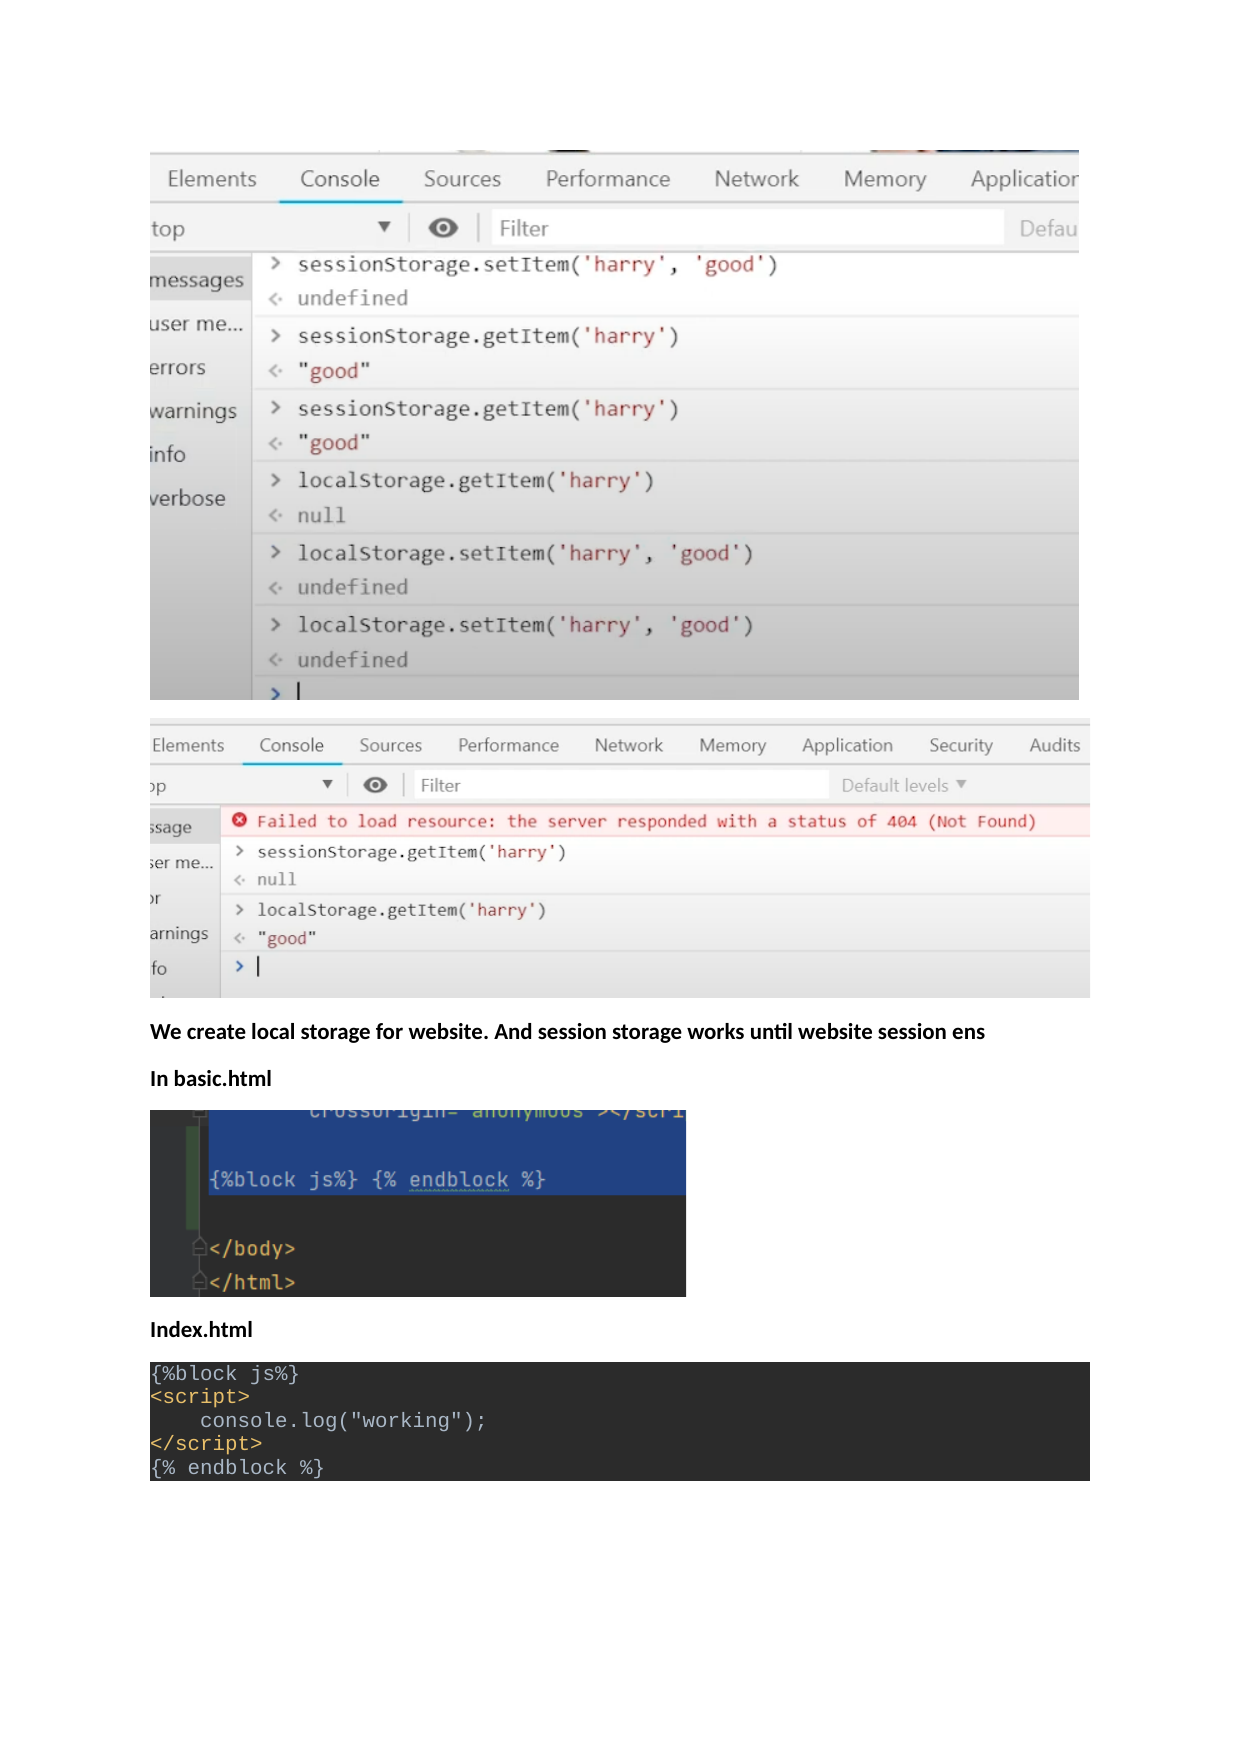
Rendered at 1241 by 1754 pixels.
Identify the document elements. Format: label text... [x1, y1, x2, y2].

picture [150, 150, 1079, 700]
text In basic.html [150, 1064, 1090, 1092]
text {%block js%} <script> console.log("working"); </script> {% endblock %} [150, 1362, 1090, 1481]
text Index.html [150, 1316, 1090, 1344]
text We create local storage for website. And session storage works until website session ens [150, 1017, 1090, 1045]
picture [150, 1110, 687, 1297]
picture [150, 718, 1091, 998]
